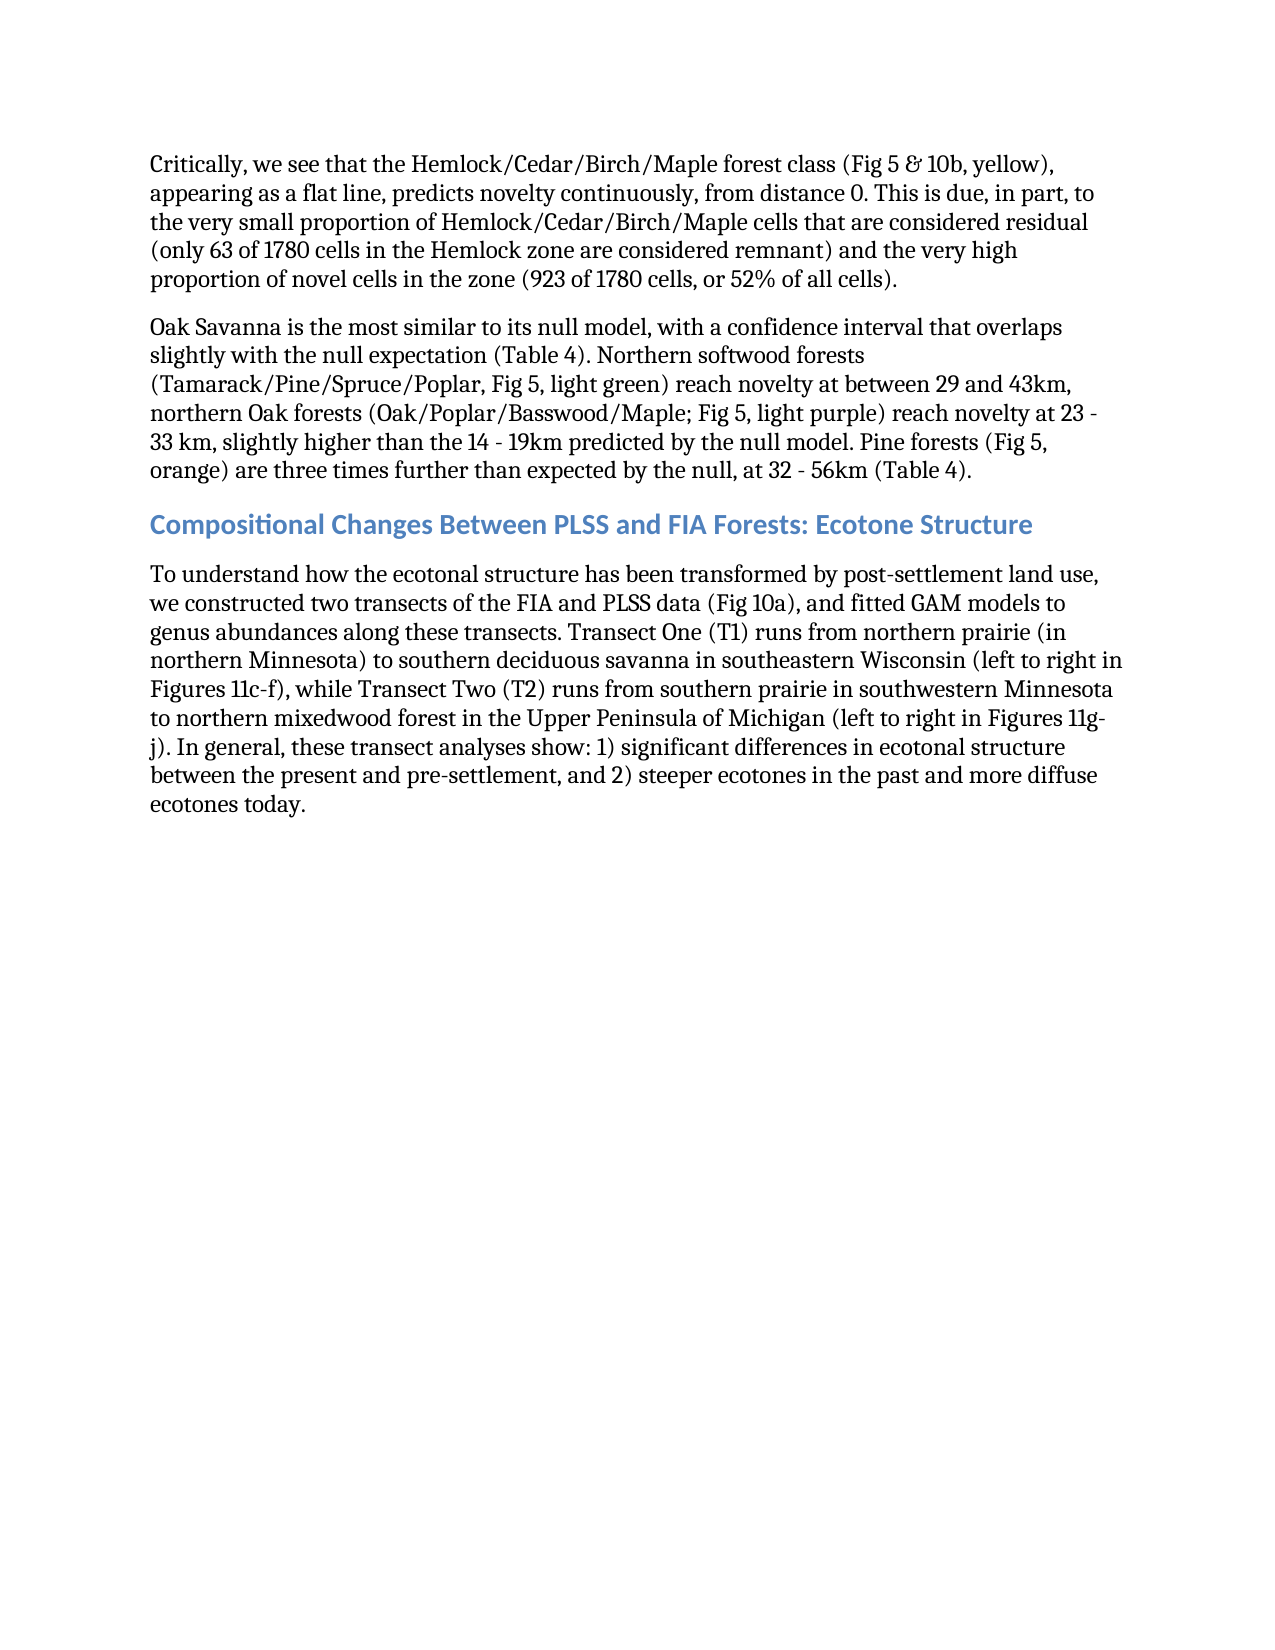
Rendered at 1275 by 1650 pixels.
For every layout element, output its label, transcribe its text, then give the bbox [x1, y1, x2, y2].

text Oak Savanna is the most similar to its null model, with a confidence interval that overlaps slightly with the null expectation (Table 4). Northern softwood forests (Tamarack/Pine/Spruce/Poplar, Fig 5, light green) reach novelty at between 29 and 43km, northern Oak forests (Oak/Poplar/Basswood/Maple; Fig 5, light purple) reach novelty at 23 - 33 km, slightly higher than the 14 - 19km predicted by the null model. Pine forests (Fig 5, orange) are three times further than expected by the null, at 32 - 56km (Table 4). [150, 312, 1125, 485]
text Critically, we see that the Hemlock/Cedar/Birch/Maple forest class (Fig 5 & 10b, yellow), appearing as a flat line, predicts novelty continuously, from distance 0. This is due, in part, to the very small proportion of Hemlock/Cedar/Birch/Maple cells that are considered residual (only 63 of 1780 cells in the Hemlock zone are considered remnant) and the very high proportion of novel cells in the zone (923 of 1780 cells, or 52% of all cells). [150, 150, 1125, 294]
subtitle Compositional Changes Between PLSS and FIA Forests: Ecotone Structure [150, 506, 1125, 541]
text To understand how the ecotonal structure has been transformed by post-settlement land use, we constructed two transects of the FIA and PLSS data (Fig 10a), and fitted GAM models to genus abundances along these transects. Transect One (T1) runs from northern prairie (in northern Minnesota) to southern deciduous savanna in southeastern Wisconsin (left to right in Figures 11c-f), while Transect Two (T2) runs from southern prairie in southwestern Minnesota to northern mixedwood forest in the Upper Peninsula of Michigan (left to right in Figures 11g-j). In general, these transect analyses show: 1) significant differences in ecotonal structure between the present and pre-settlement, and 2) steeper ecotones in the past and more diffuse ecotones today. [150, 560, 1125, 819]
